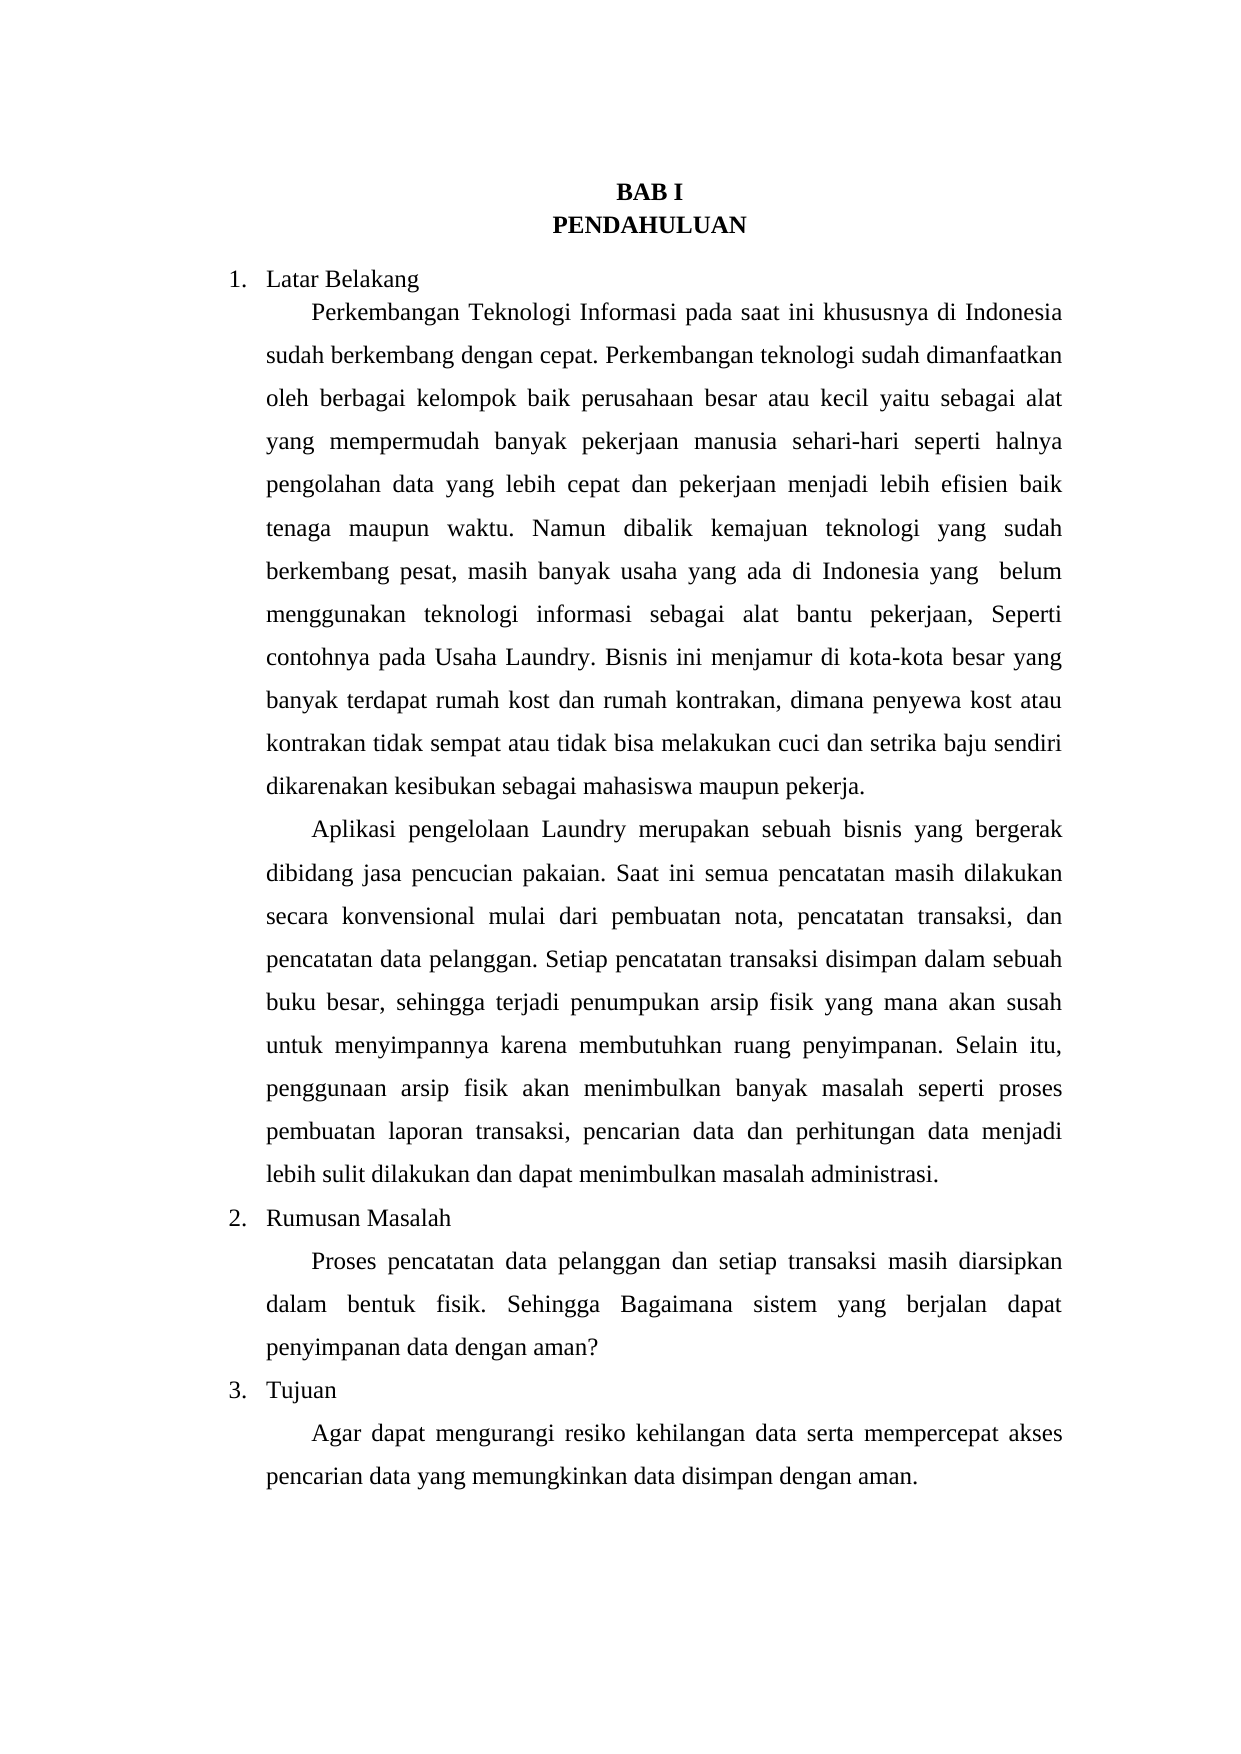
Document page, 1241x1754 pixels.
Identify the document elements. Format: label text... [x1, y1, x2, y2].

list Tujuan [228, 1375, 1063, 1404]
list Perkembangan Teknologi Informasi pada saat ini khususnya di Indonesia sudah berkembang dengan cepat. Perkembangan teknologi sudah dimanfaatkan oleh berbagai kelompok baik perusahaan besar atau kecil yaitu sebagai alat yang mempermudah banyak pekerjaan manusia sehari-hari seperti halnya pengolahan data yang lebih cepat dan pekerjaan menjadi lebih efisien baik tenaga maupun waktu. Namun dibalik kemajuan teknologi yang sudah berkembang pesat, masih banyak usaha yang ada di Indonesia yang belum menggunakan teknologi informasi sebagai alat bantu pekerjaan, Seperti contohnya pada Usaha Laundry. Bisnis ini menjamur di kota-kota besar yang banyak terdapat rumah kost dan rumah kontrakan, dimana penyewa kost atau kontrakan tidak sempat atau tidak bisa melakukan cuci dan setrika baju sendiri dikarenakan kesibukan sebagai mahasiswa maupun pekerja. [266, 297, 1063, 800]
text BAB I PENDAHULUAN [236, 177, 1063, 239]
list Rumusan Masalah [228, 1203, 1063, 1231]
list Proses pencatatan data pelanggan dan setiap transaksi masih diarsipkan dalam bentuk fisik. Sehingga Bagaimana sistem yang berjalan dapat penyimpanan data dengan aman? [266, 1246, 1063, 1361]
list Latar Belakang [228, 264, 1063, 293]
list Agar dapat mengurangi resiko kehilangan data serta mempercepat akses pencarian data yang memungkinkan data disimpan dengan aman. [266, 1418, 1063, 1490]
list Aplikasi pengelolaan Laundry merupakan sebuah bisnis yang bergerak dibidang jasa pencucian pakaian. Saat ini semua pencatatan masih dilakukan secara konvensional mulai dari pembuatan nota, pencatatan transaksi, dan pencatatan data pelanggan. Setiap pencatatan transaksi disimpan dalam sebuah buku besar, sehingga terjadi penumpukan arsip fisik yang mana akan susah untuk menyimpannya karena membutuhkan ruang penyimpanan. Selain itu, penggunaan arsip fisik akan menimbulkan banyak masalah seperti proses pembuatan laporan transaksi, pencarian data dan perhitungan data menjadi lebih sulit dilakukan dan dapat menimbulkan masalah administrasi. [266, 814, 1063, 1188]
